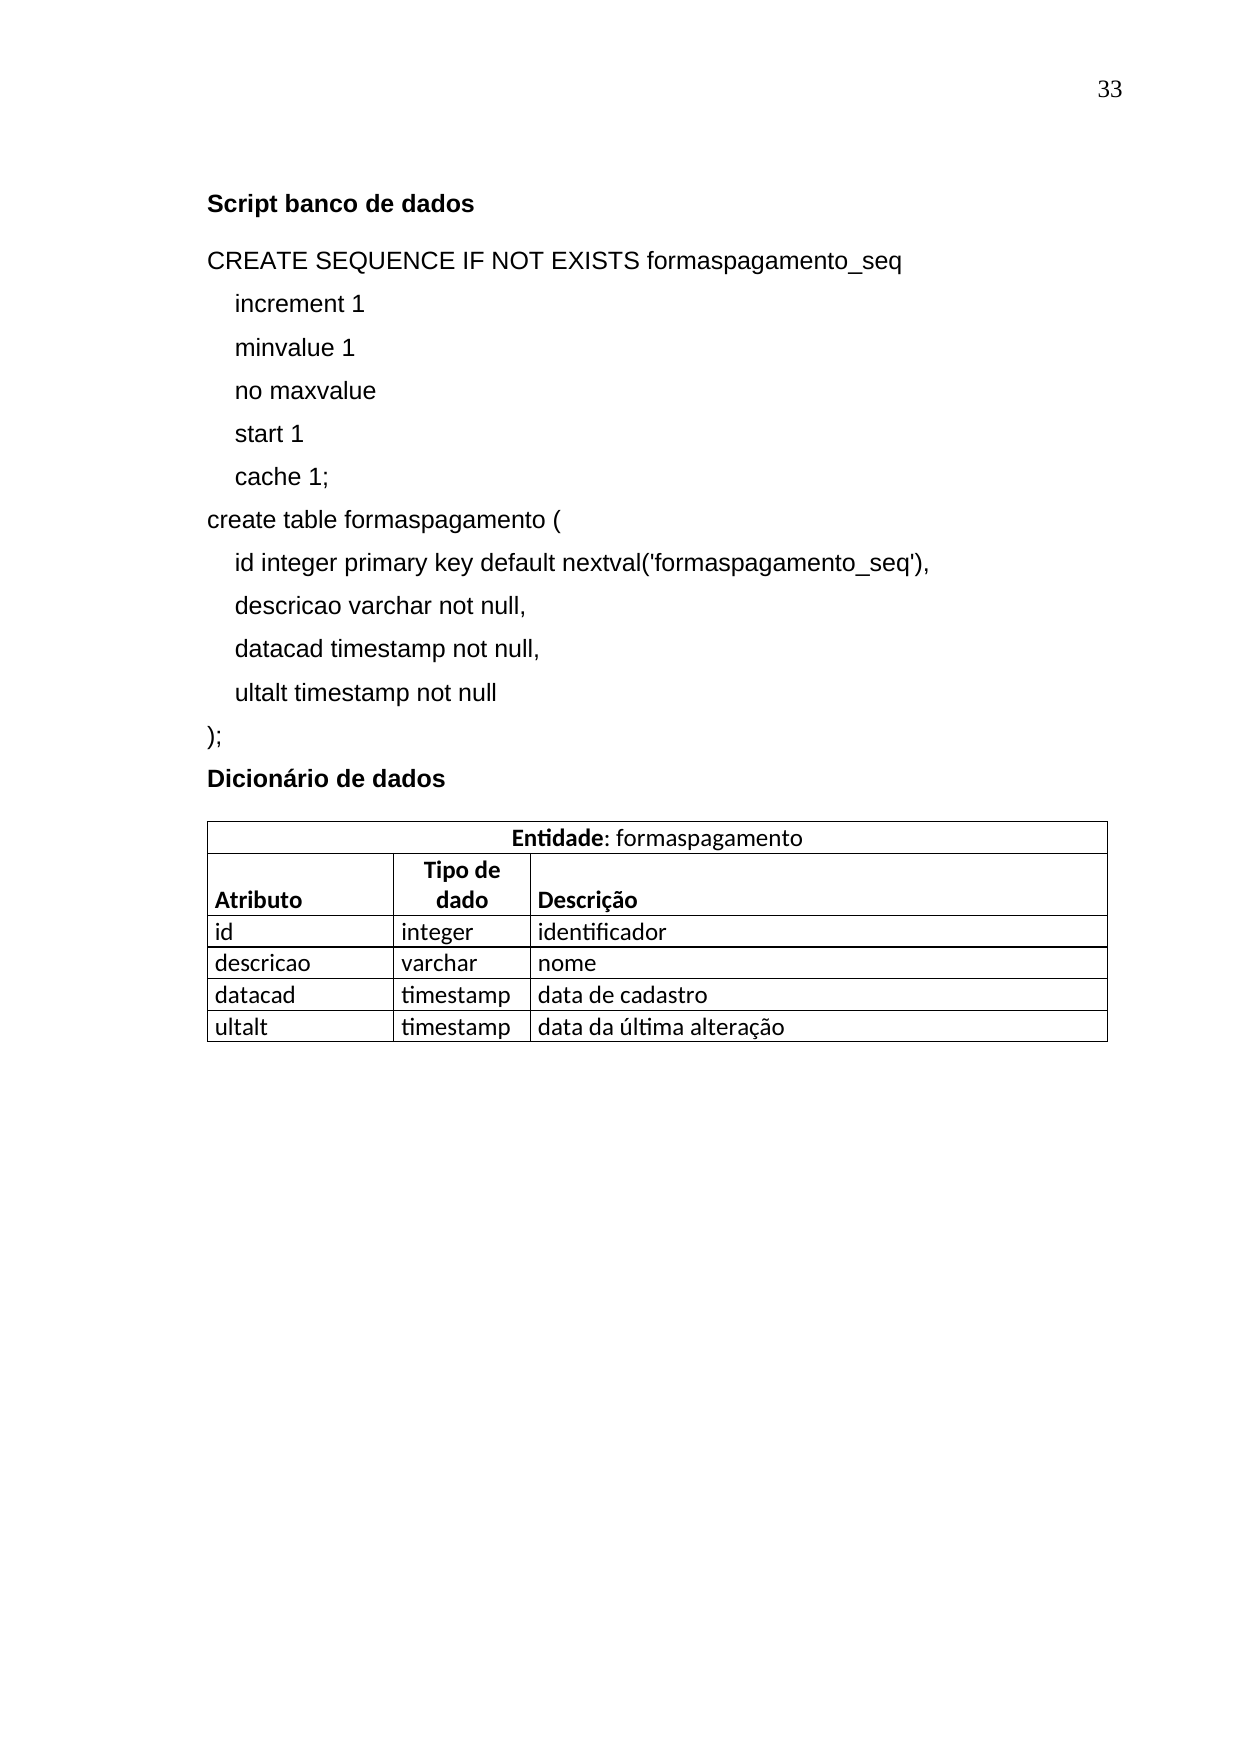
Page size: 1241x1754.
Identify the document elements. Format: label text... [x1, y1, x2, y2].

table_cell identificador [531, 916, 1107, 946]
text no maxvalue [207, 376, 1122, 404]
table_cell ultalt [208, 1011, 393, 1041]
text increment 1 [207, 289, 1122, 318]
text create table formaspagamento ( [207, 505, 1122, 534]
table_cell id [208, 916, 393, 946]
text minvalue 1 [207, 332, 1122, 361]
text descricao varchar not null, [207, 591, 1122, 620]
text CREATE SEQUENCE IF NOT EXISTS formaspagamento_seq [207, 246, 1122, 275]
text datacad timestamp not null, [207, 634, 1122, 663]
text ); [207, 721, 1122, 749]
table_cell Tipo de dado [394, 854, 530, 915]
table_cell datacad [208, 979, 393, 1009]
table_cell Atributo [208, 854, 393, 915]
text ultalt timestamp not null [207, 677, 1122, 706]
text cache 1; [207, 462, 1122, 491]
text Script banco de dados [207, 189, 1122, 217]
table_cell Descrição [531, 854, 1107, 915]
table_cell descricao [208, 948, 393, 978]
text id integer primary key default nextval('formaspagamento_seq'), [207, 548, 1122, 577]
text Dicionário de dados [207, 764, 1122, 792]
table_cell integer [394, 916, 530, 946]
table_cell timestamp [394, 1011, 530, 1041]
table_cell nome [531, 948, 1107, 978]
table_cell data da última alteração [531, 1011, 1107, 1041]
text start 1 [207, 419, 1122, 447]
table_cell varchar [394, 948, 530, 978]
table_cell timestamp [394, 979, 530, 1009]
table_header Entidade: formaspagamento [208, 822, 1107, 853]
table_cell data de cadastro [531, 979, 1107, 1009]
